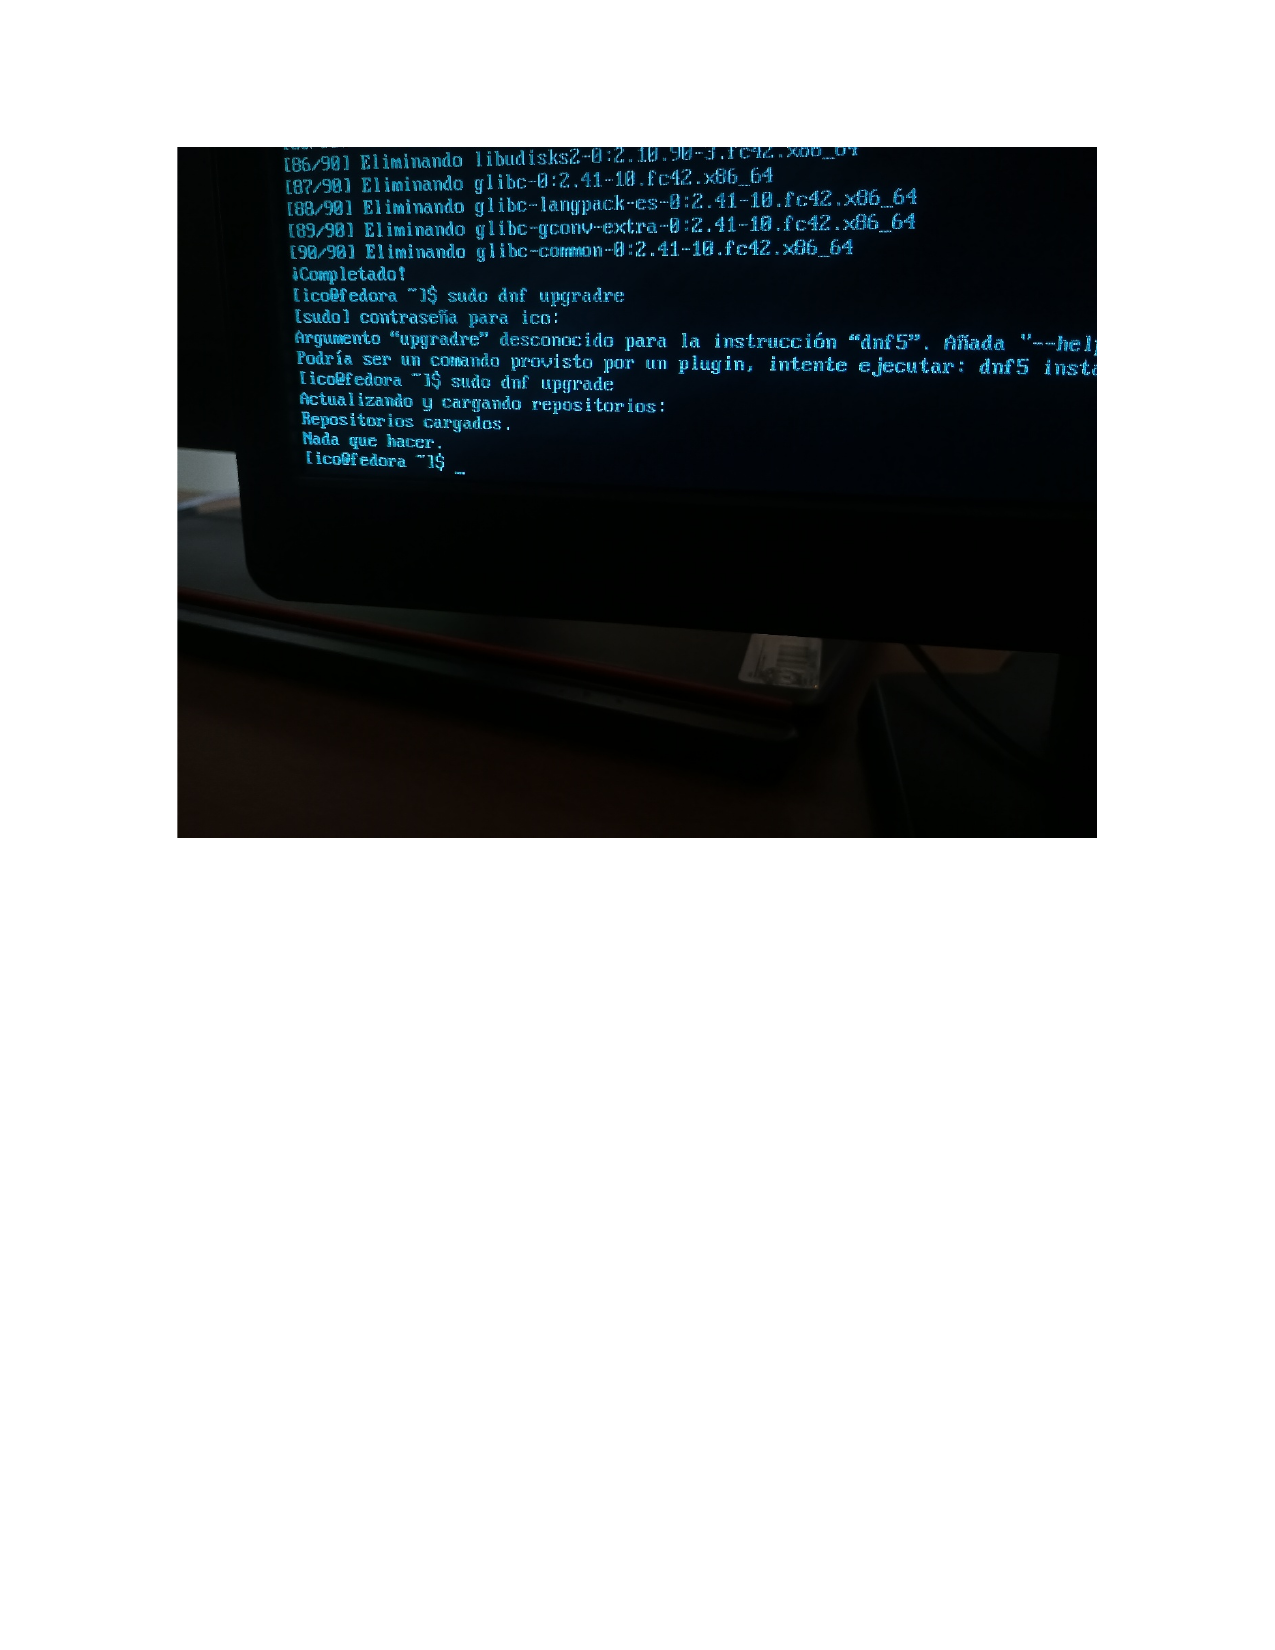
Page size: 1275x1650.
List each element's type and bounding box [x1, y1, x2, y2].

picture [177, 147, 1097, 838]
